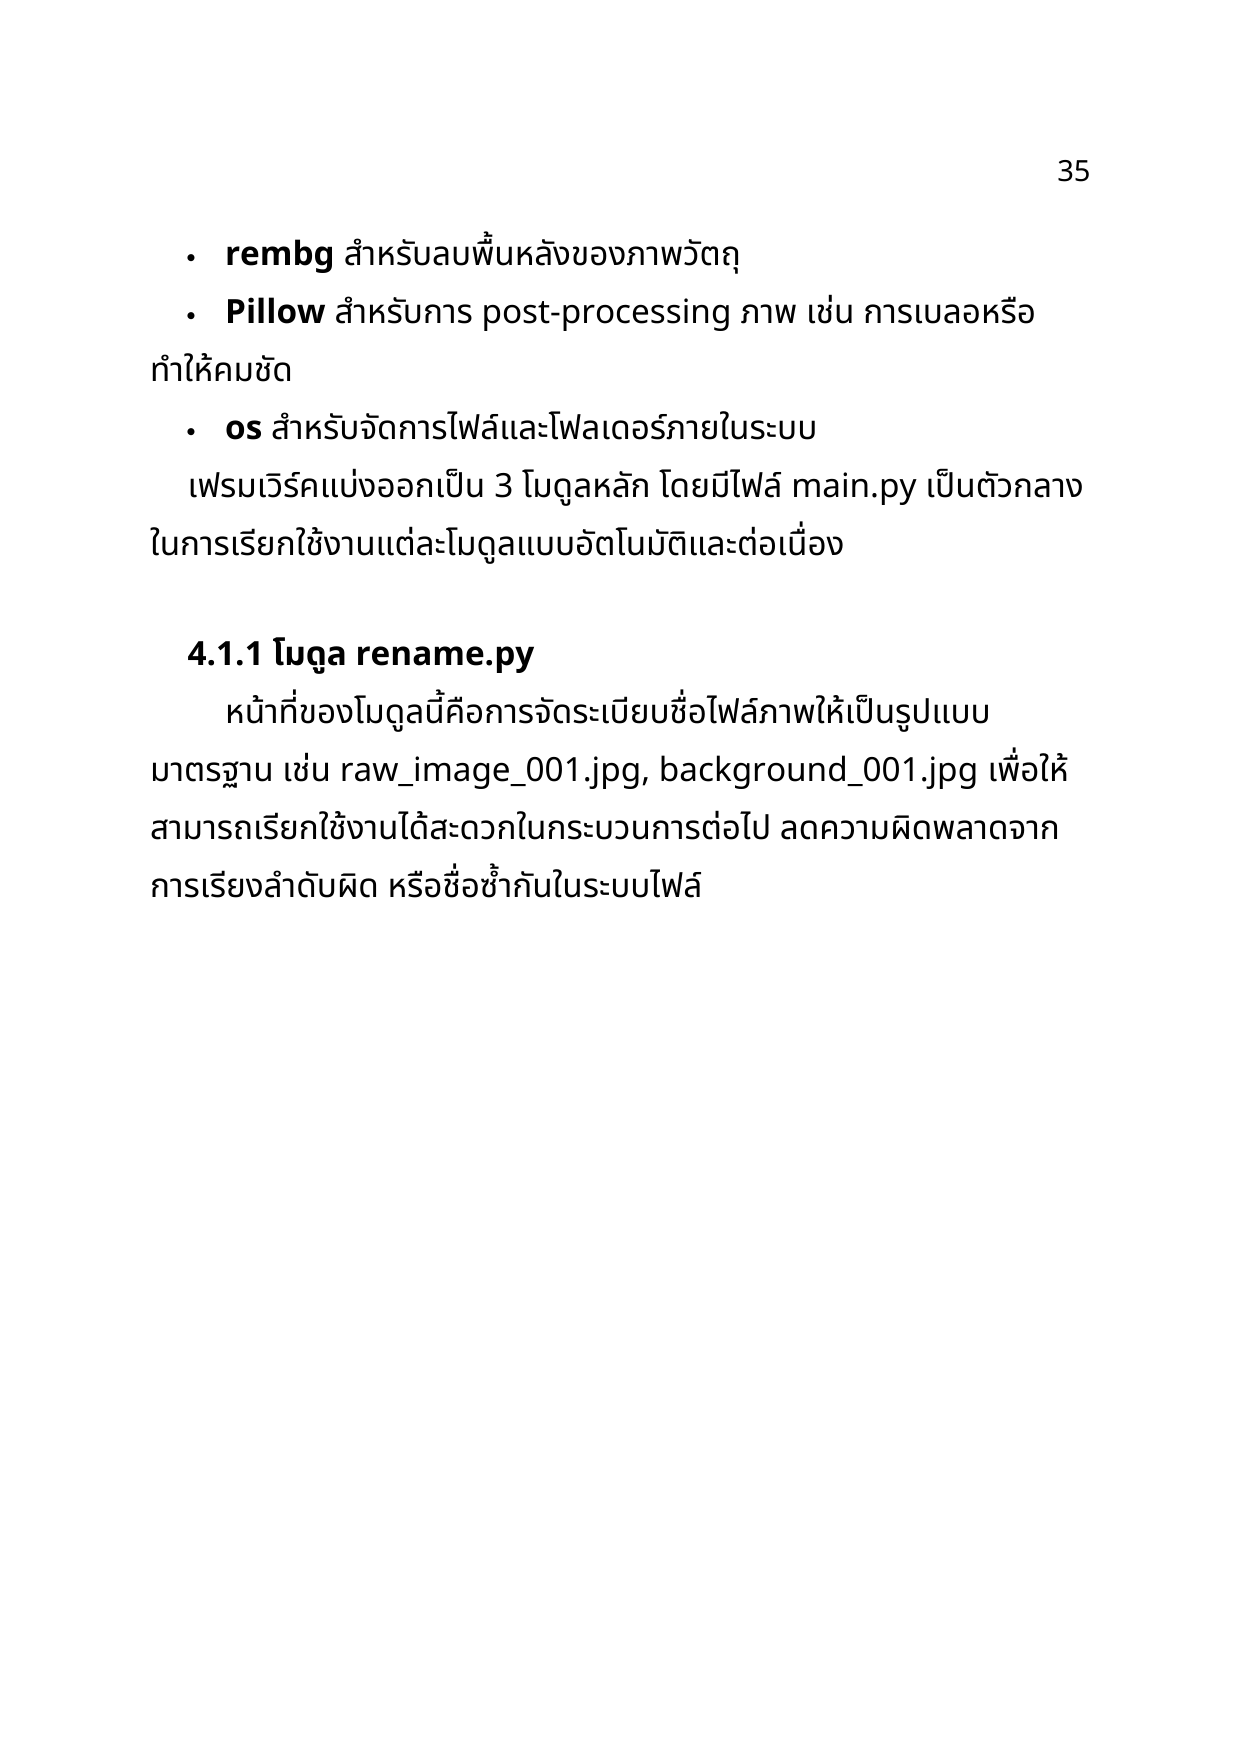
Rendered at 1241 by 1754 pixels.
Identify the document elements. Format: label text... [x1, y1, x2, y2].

list rembg สำหรับลบพื้นหลังของภาพวัตถุ [150, 229, 1090, 280]
list 4.1.1 โมดูล rename.py [150, 630, 1090, 681]
list os สำหรับจัดการไฟล์และโฟลเดอร์ภายในระบบ [150, 403, 1090, 454]
list หน้าที่ของโมดูลนี้คือการจัดระเบียบชื่อไฟล์ภาพให้เป็นรูปแบบมาตรฐาน เช่น raw_image_001.jpg, background_001.jpg เพื่อให้สามารถเรียกใช้งานได้สะดวกในกระบวนการต่อไป ลดความผิดพลาดจากการเรียงลำดับผิด หรือชื่อซ้ำกันในระบบไฟล์ [150, 688, 1090, 912]
list Pillow สำหรับการ post-processing ภาพ เช่น การเบลอหรือทำให้คมชัด [150, 287, 1090, 396]
list เฟรมเวิร์คแบ่งออกเป็น 3 โมดูลหลัก โดยมีไฟล์ main.py เป็นตัวกลางในการเรียกใช้งานแต่ละโมดูลแบบอัตโนมัติและต่อเนื่อง [150, 462, 1090, 570]
